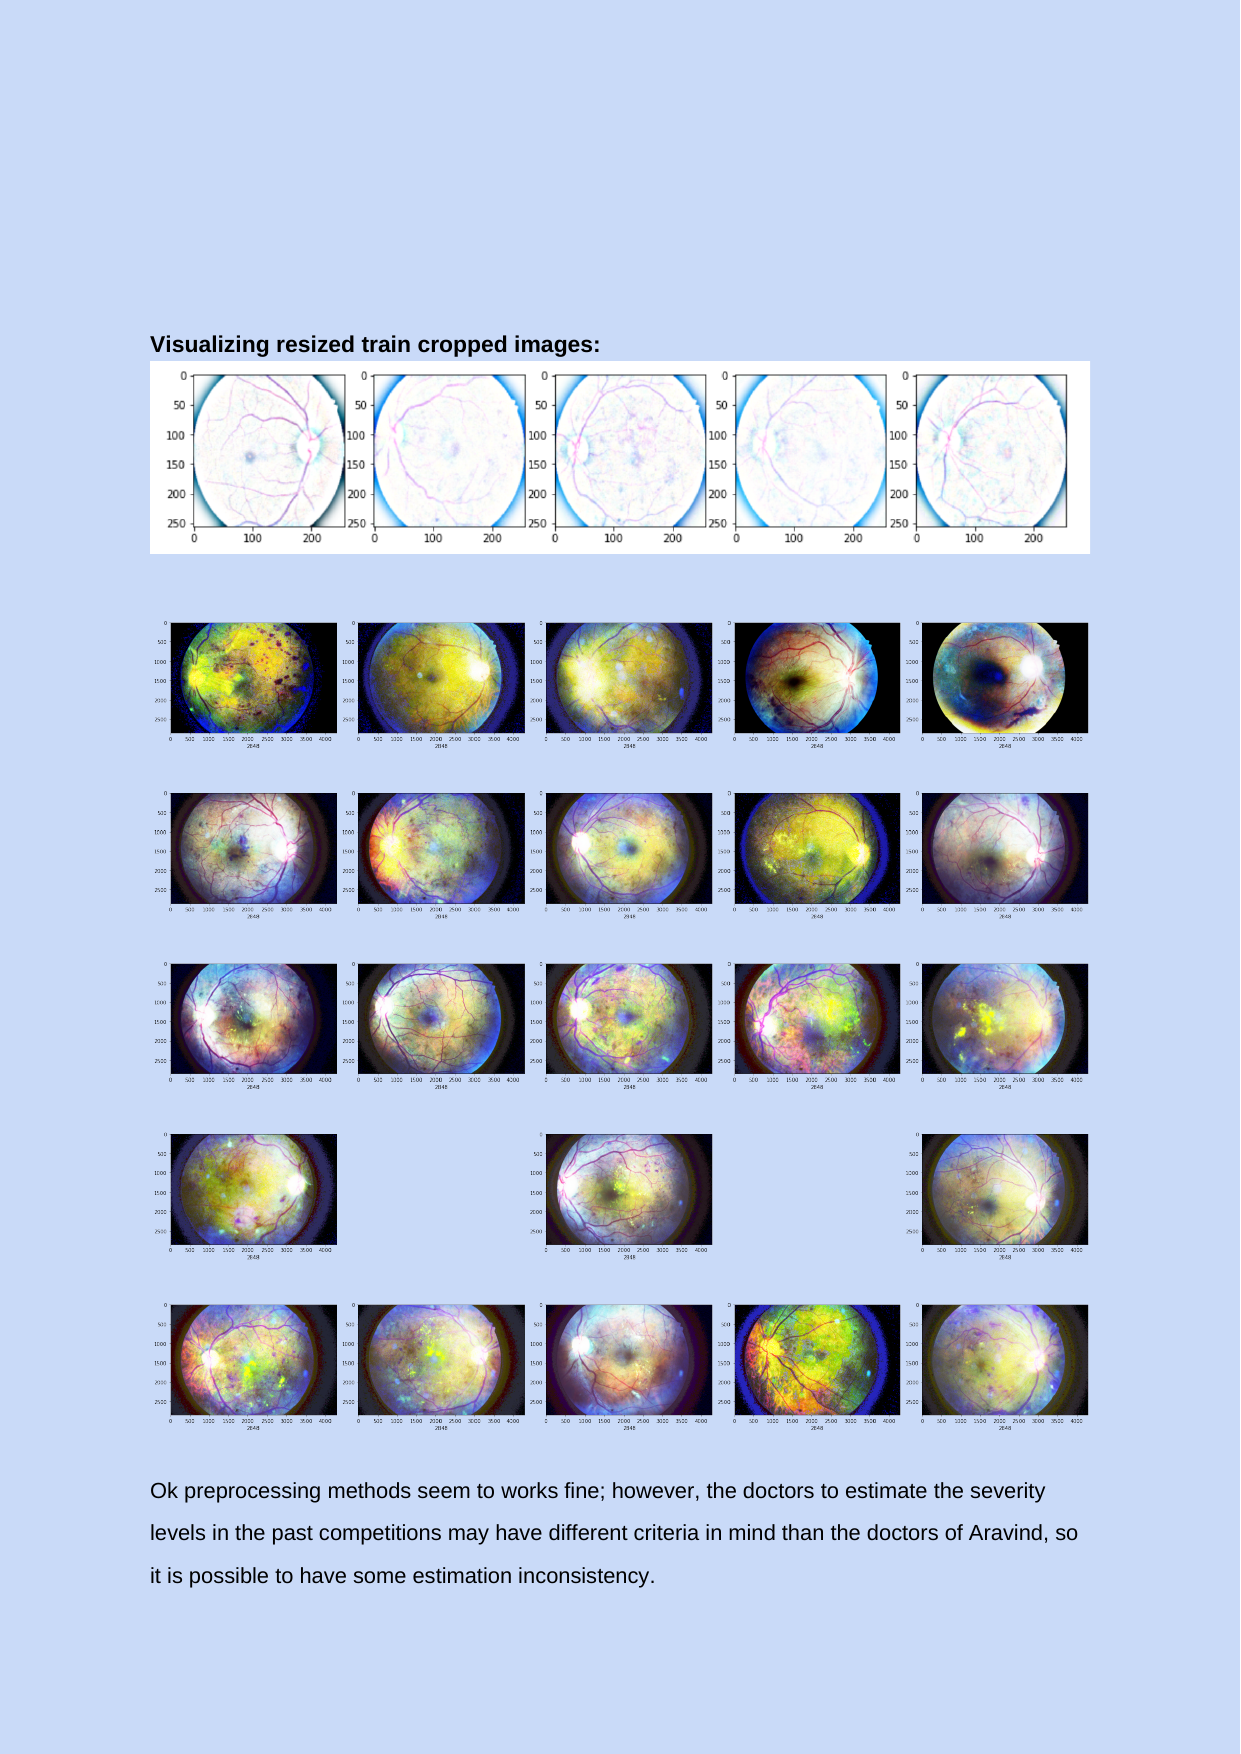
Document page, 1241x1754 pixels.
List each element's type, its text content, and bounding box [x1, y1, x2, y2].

picture [150, 361, 1091, 554]
text Visualizing resized train cropped images: [150, 331, 1090, 358]
picture [150, 617, 1091, 1434]
text Ok preprocessing methods seem to works fine; however, the doctors to estimate the severity levels in the past competitions may have different criteria in mind than the doctors of Aravind, so it is possible to have some estimation inconsistency. [150, 1477, 1090, 1588]
